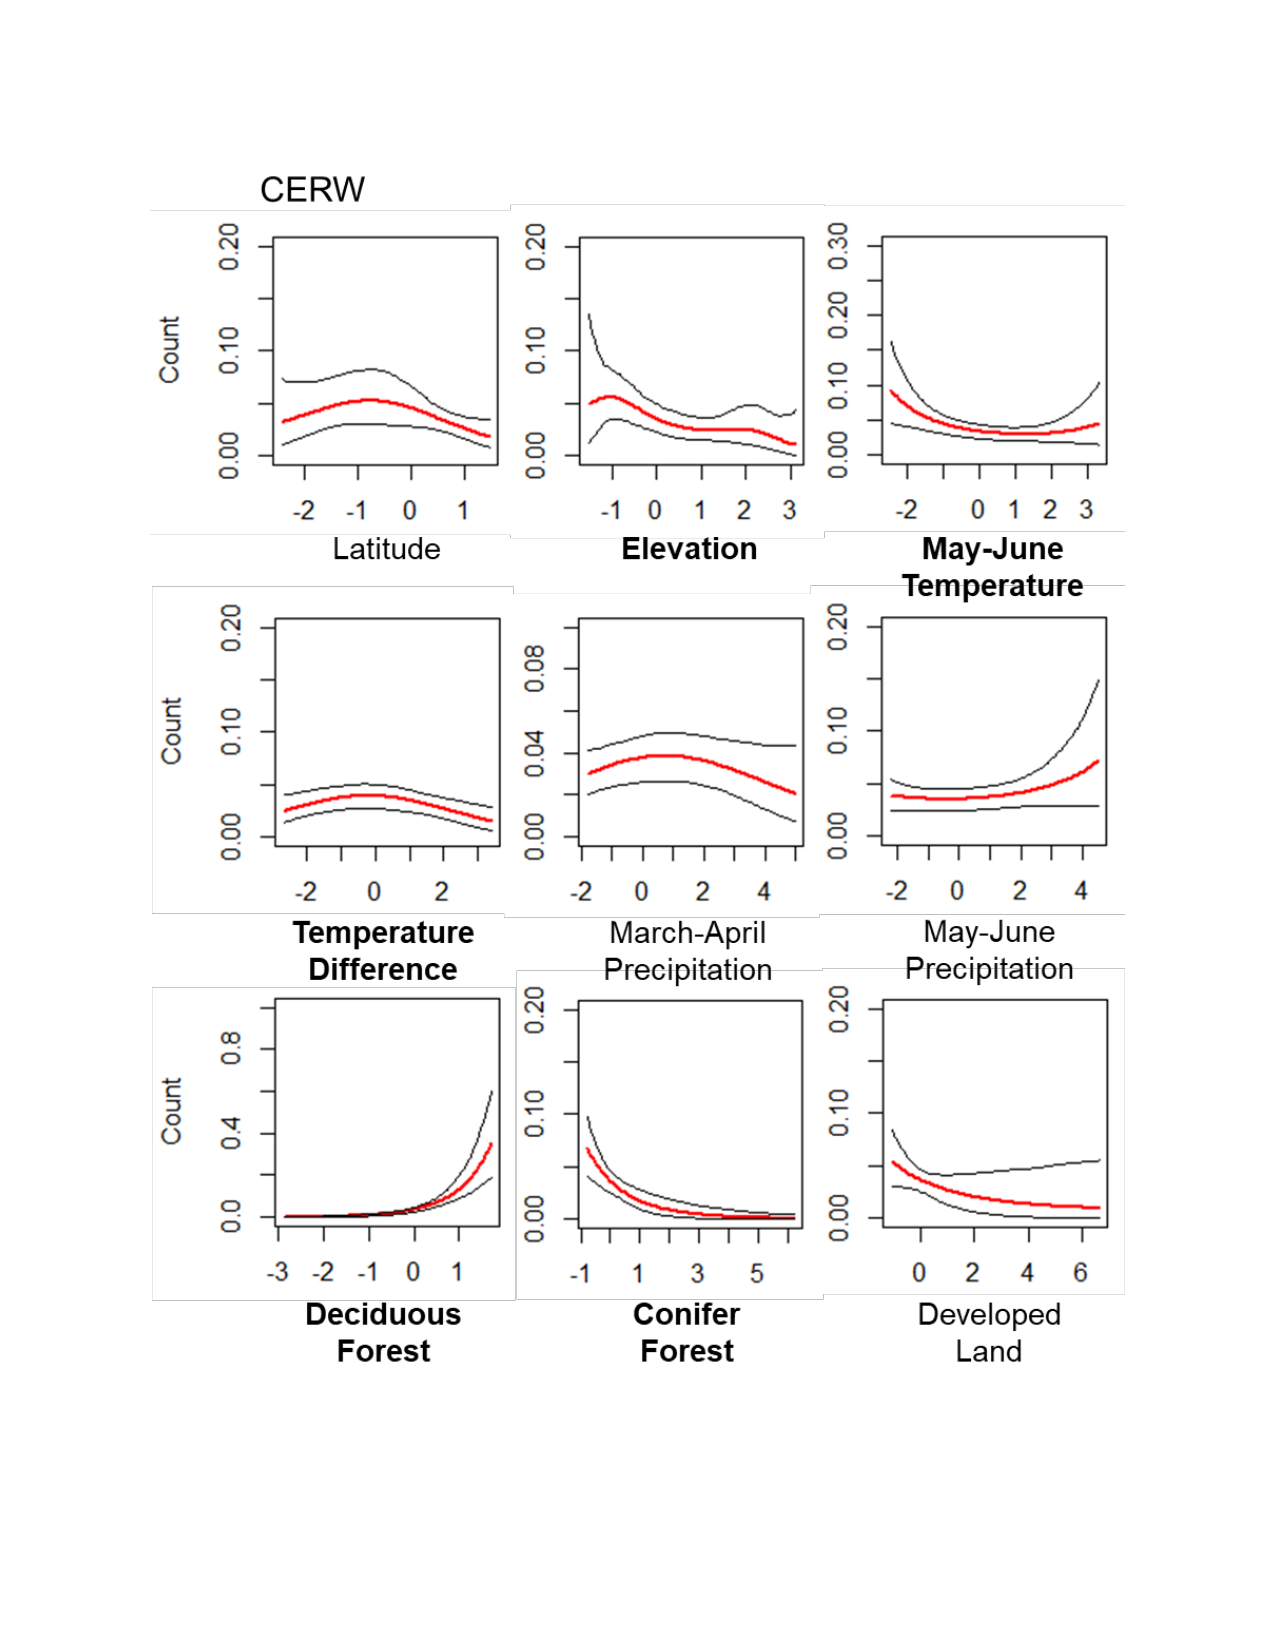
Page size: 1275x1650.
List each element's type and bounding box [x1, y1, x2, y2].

picture [150, 150, 1125, 1388]
